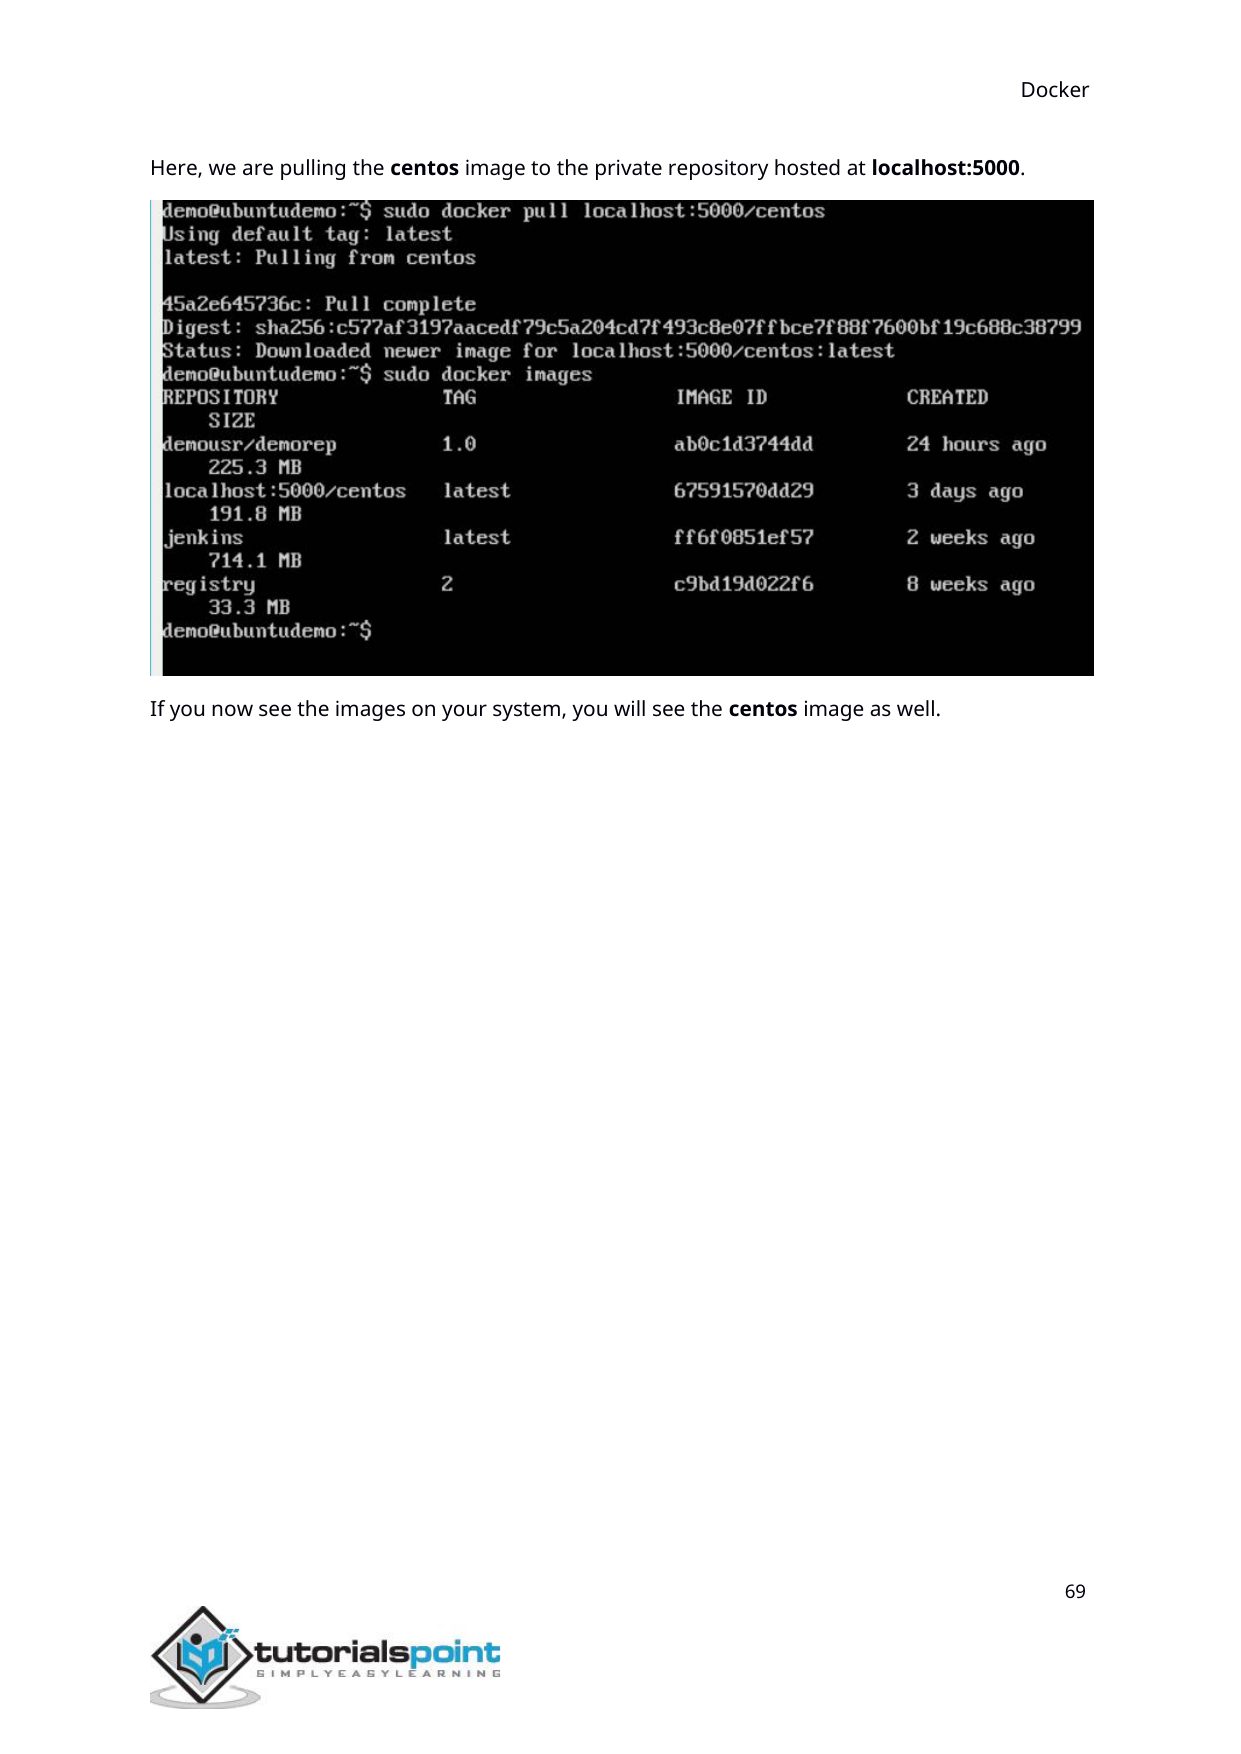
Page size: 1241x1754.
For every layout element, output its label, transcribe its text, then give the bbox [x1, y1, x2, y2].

picture [150, 200, 1094, 676]
text Here, we are pulling the centos image to the private repository hosted at localhost:5000. [150, 153, 1089, 182]
text 69 [1064, 1578, 1090, 1604]
text Docker [150, 75, 1089, 103]
text If you now see the images on your system, you will see the centos image as well. [150, 694, 1090, 723]
picture [150, 1606, 501, 1709]
